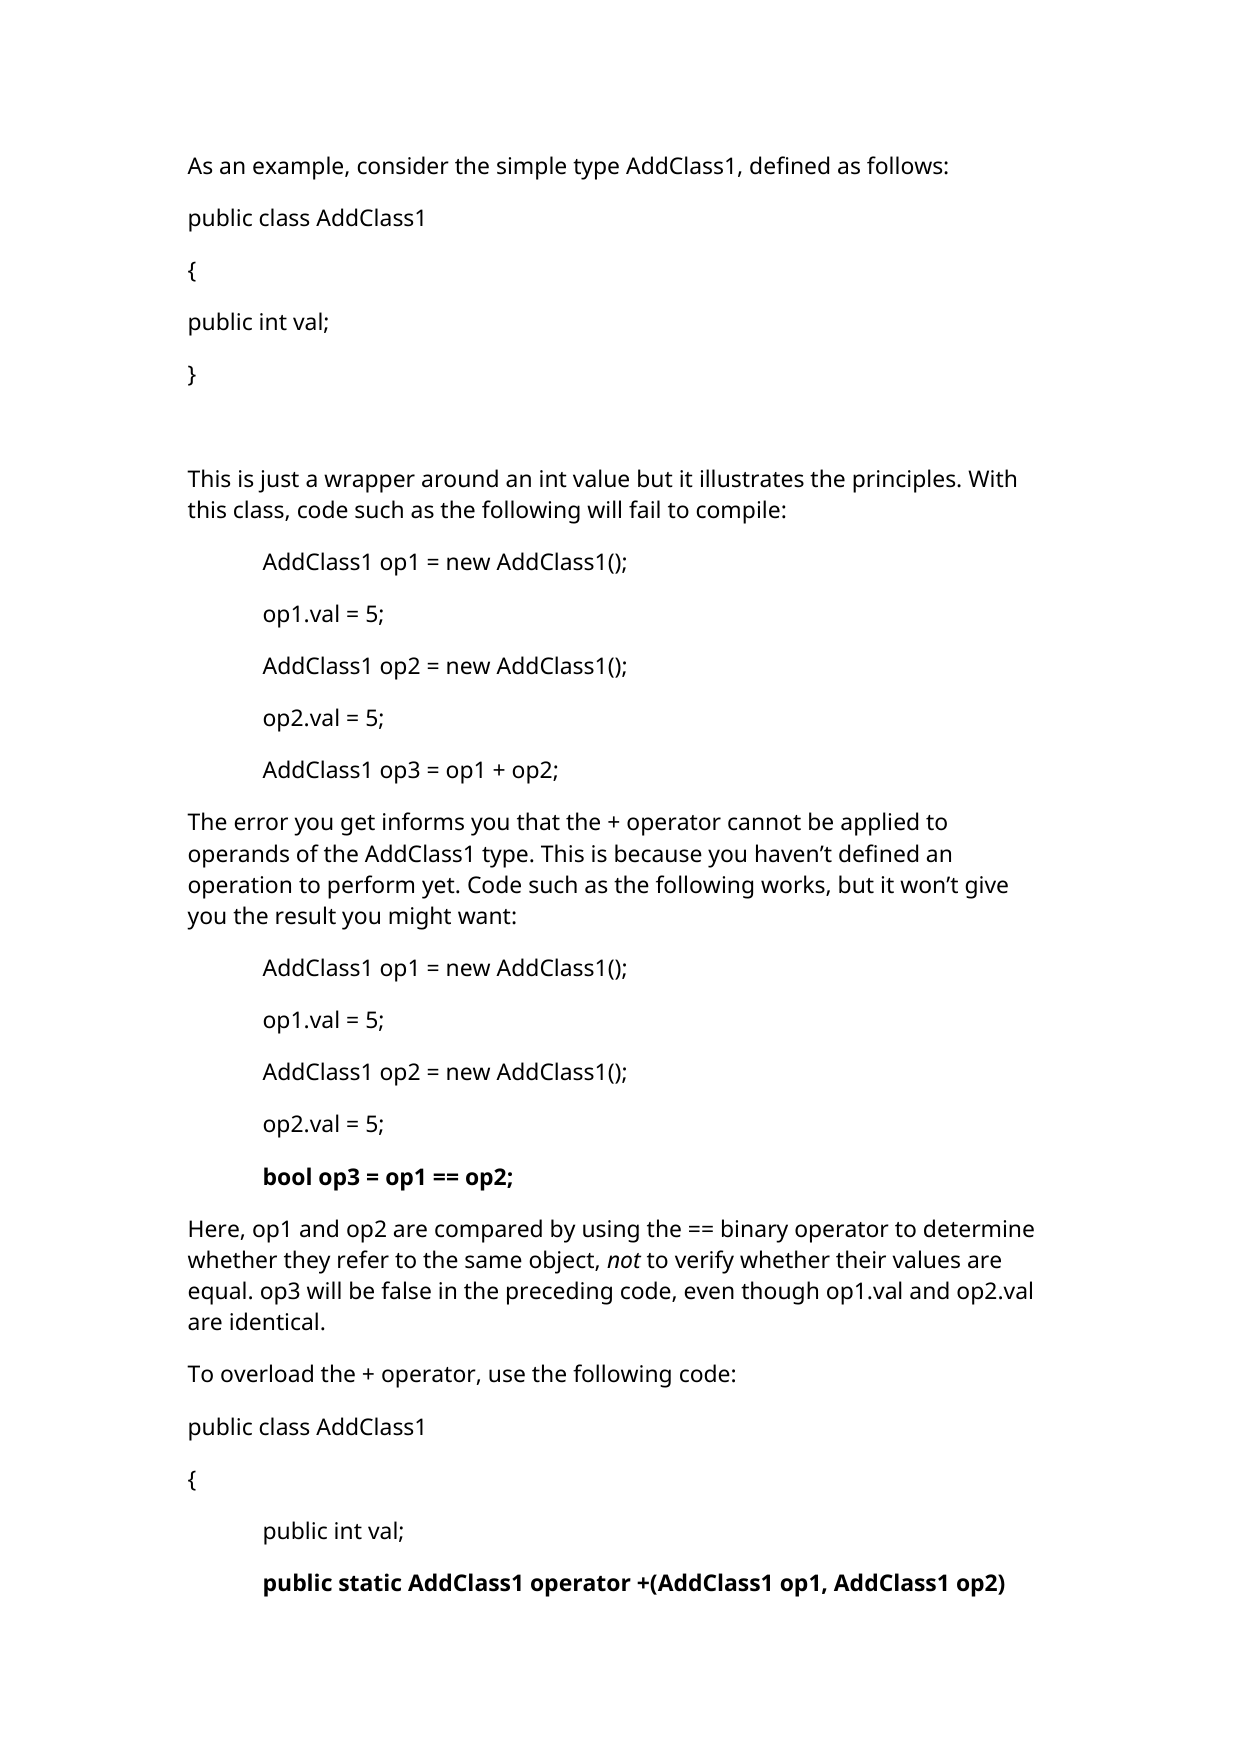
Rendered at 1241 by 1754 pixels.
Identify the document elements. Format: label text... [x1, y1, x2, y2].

text AddClass1 op2 = new AddClass1(); [187, 650, 1053, 681]
text AddClass1 op3 = op1 + op2; [187, 754, 1053, 785]
text op1.val = 5; [262, 1004, 1053, 1035]
text op1.val = 5; [187, 598, 1053, 629]
text public class AddClass1 [187, 202, 1053, 233]
text Here, op1 and op2 are compared by using the == binary operator to determine whether they refer to the same object, not to verify whether their values are equal. op3 will be false in the preceding code, even though op1.val and op2.val are identical. [187, 1212, 1053, 1337]
text public int val; [187, 306, 1053, 337]
text public int val; [187, 1514, 1053, 1546]
text op2.val = 5; [187, 1108, 1053, 1139]
text { [187, 254, 1053, 285]
text { [187, 1462, 1053, 1494]
text public class AddClass1 [187, 1410, 1053, 1442]
text } [187, 358, 1053, 389]
text To overload the + operator, use the following code: [187, 1358, 1053, 1389]
text AddClass1 op2 = new AddClass1(); [187, 1056, 1053, 1087]
text This is just a wrapper around an int value but it illustrates the principles. With this class, code such as the following will fail to compile: [187, 462, 1053, 525]
text op2.val = 5; [187, 702, 1053, 733]
text As an example, consider the simple type AddClass1, defined as follows: [187, 150, 1053, 181]
text The error you get informs you that the + operator cannot be applied to operands of the AddClass1 type. This is because you haven’t defined an operation to perform yet. Code such as the following works, but it won’t give you the result you might want: [187, 806, 1053, 931]
text public static AddClass1 operator +(AddClass1 op1, AddClass1 op2) [187, 1567, 1053, 1598]
text AddClass1 op1 = new AddClass1(); [187, 952, 1053, 983]
text bool op3 = op1 == op2; [187, 1160, 1053, 1192]
text AddClass1 op1 = new AddClass1(); [187, 546, 1053, 577]
